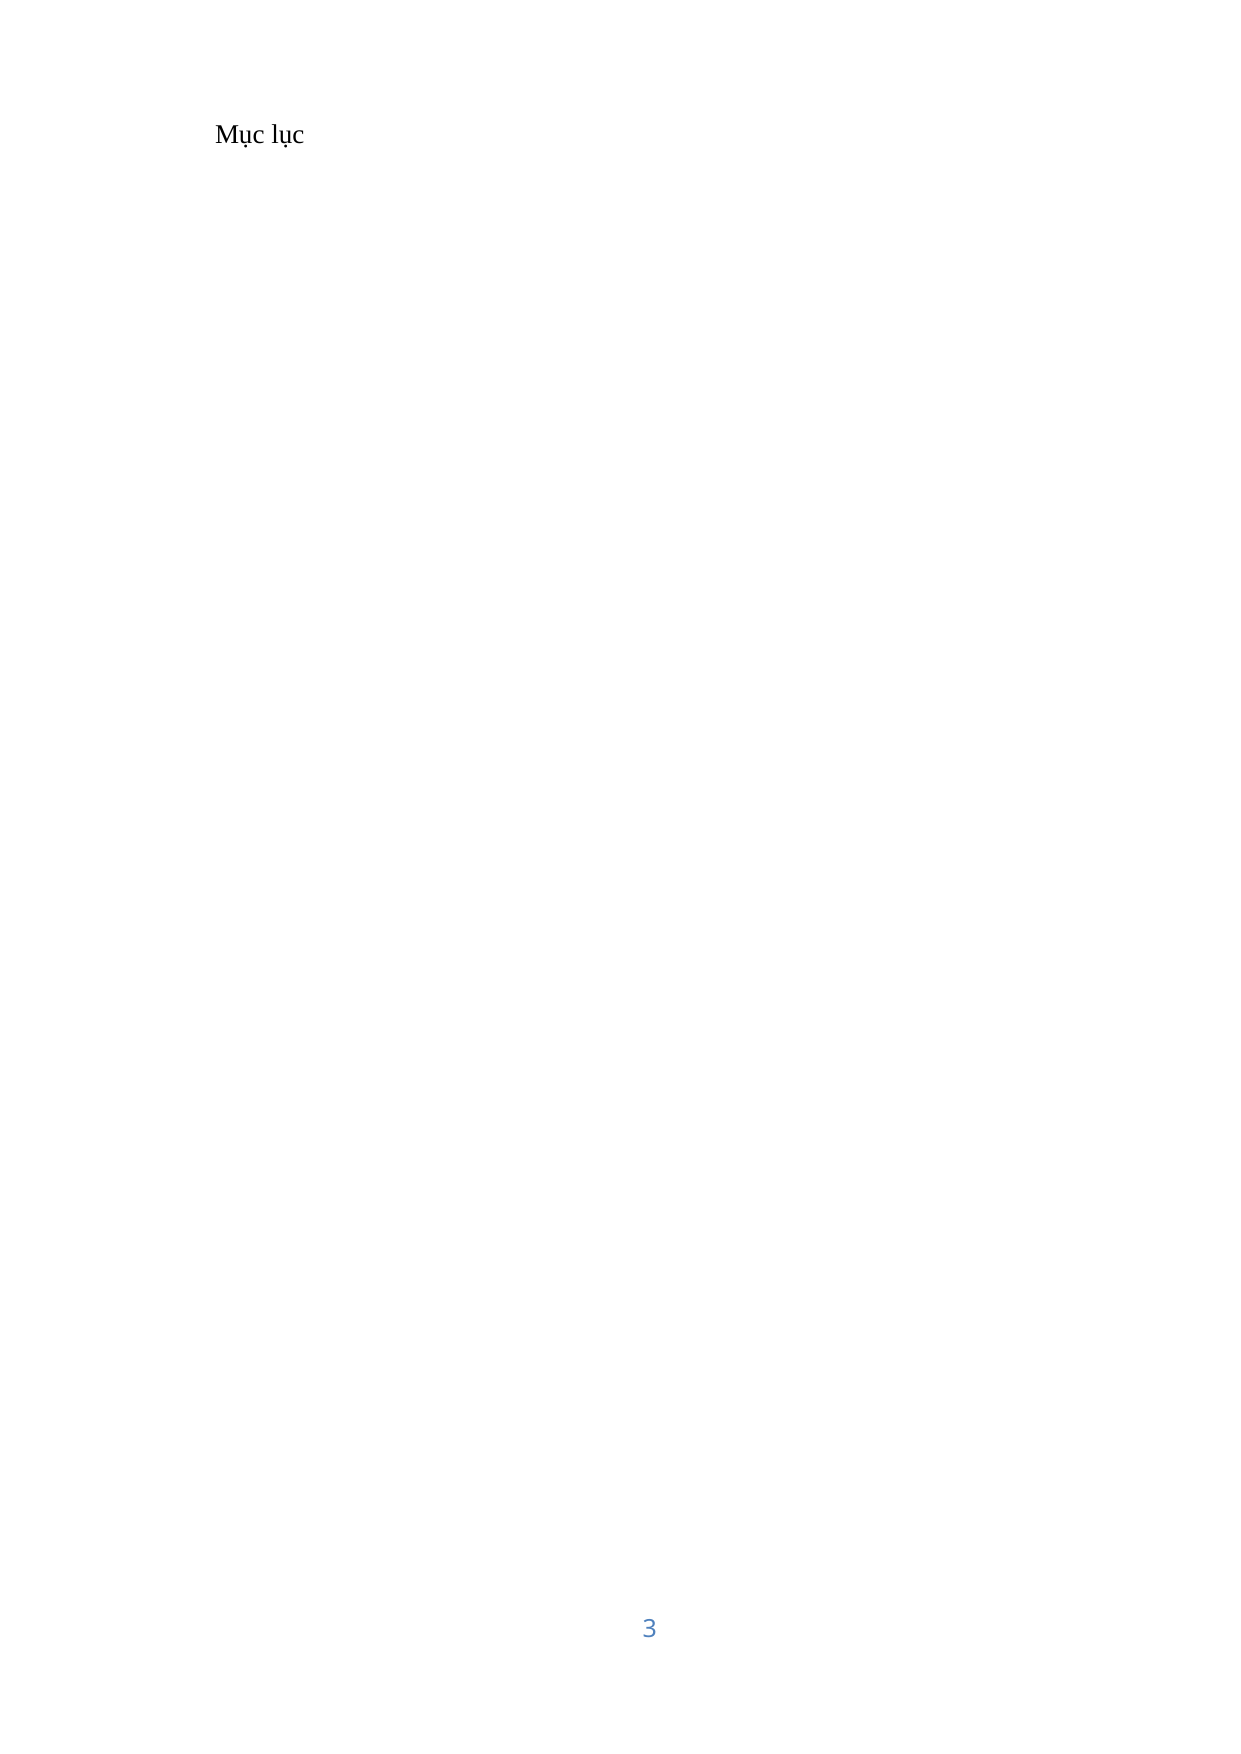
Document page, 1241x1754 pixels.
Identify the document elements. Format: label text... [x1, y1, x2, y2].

list Mục lục [215, 118, 1122, 149]
